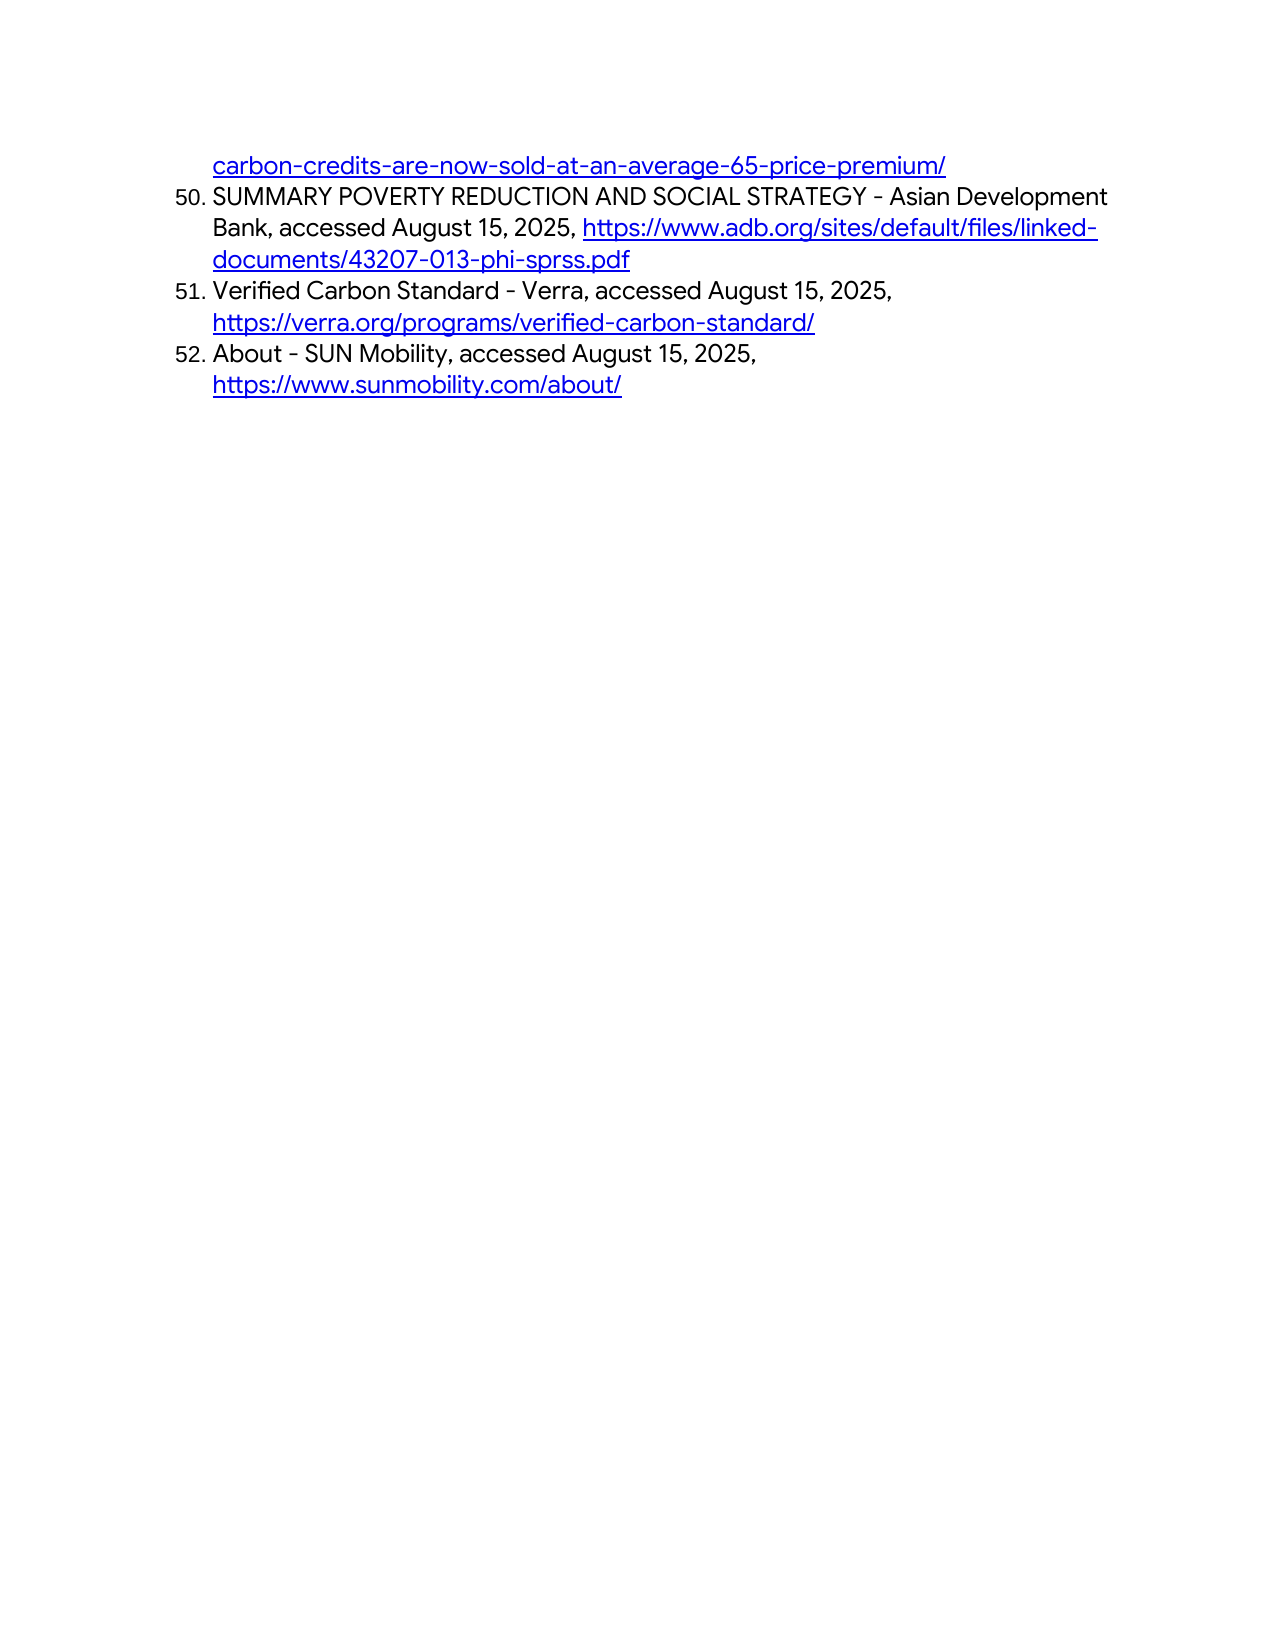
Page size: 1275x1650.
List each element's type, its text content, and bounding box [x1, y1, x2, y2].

list Verified Carbon Standard - Verra, accessed August 15, 2025, https://verra.org/programs/verified-carbon-standard/ [175, 275, 1125, 338]
list SUMMARY POVERTY REDUCTION AND SOCIAL STRATEGY - Asian Development Bank, accessed August 15, 2025, https://www.adb.org/sites/default/files/linked-documents/43207-013-phi-sprss.pdf [175, 181, 1125, 275]
list About - SUN Mobility, accessed August 15, 2025, https://www.sunmobility.com/about/ [175, 338, 1125, 401]
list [175, 150, 1125, 181]
